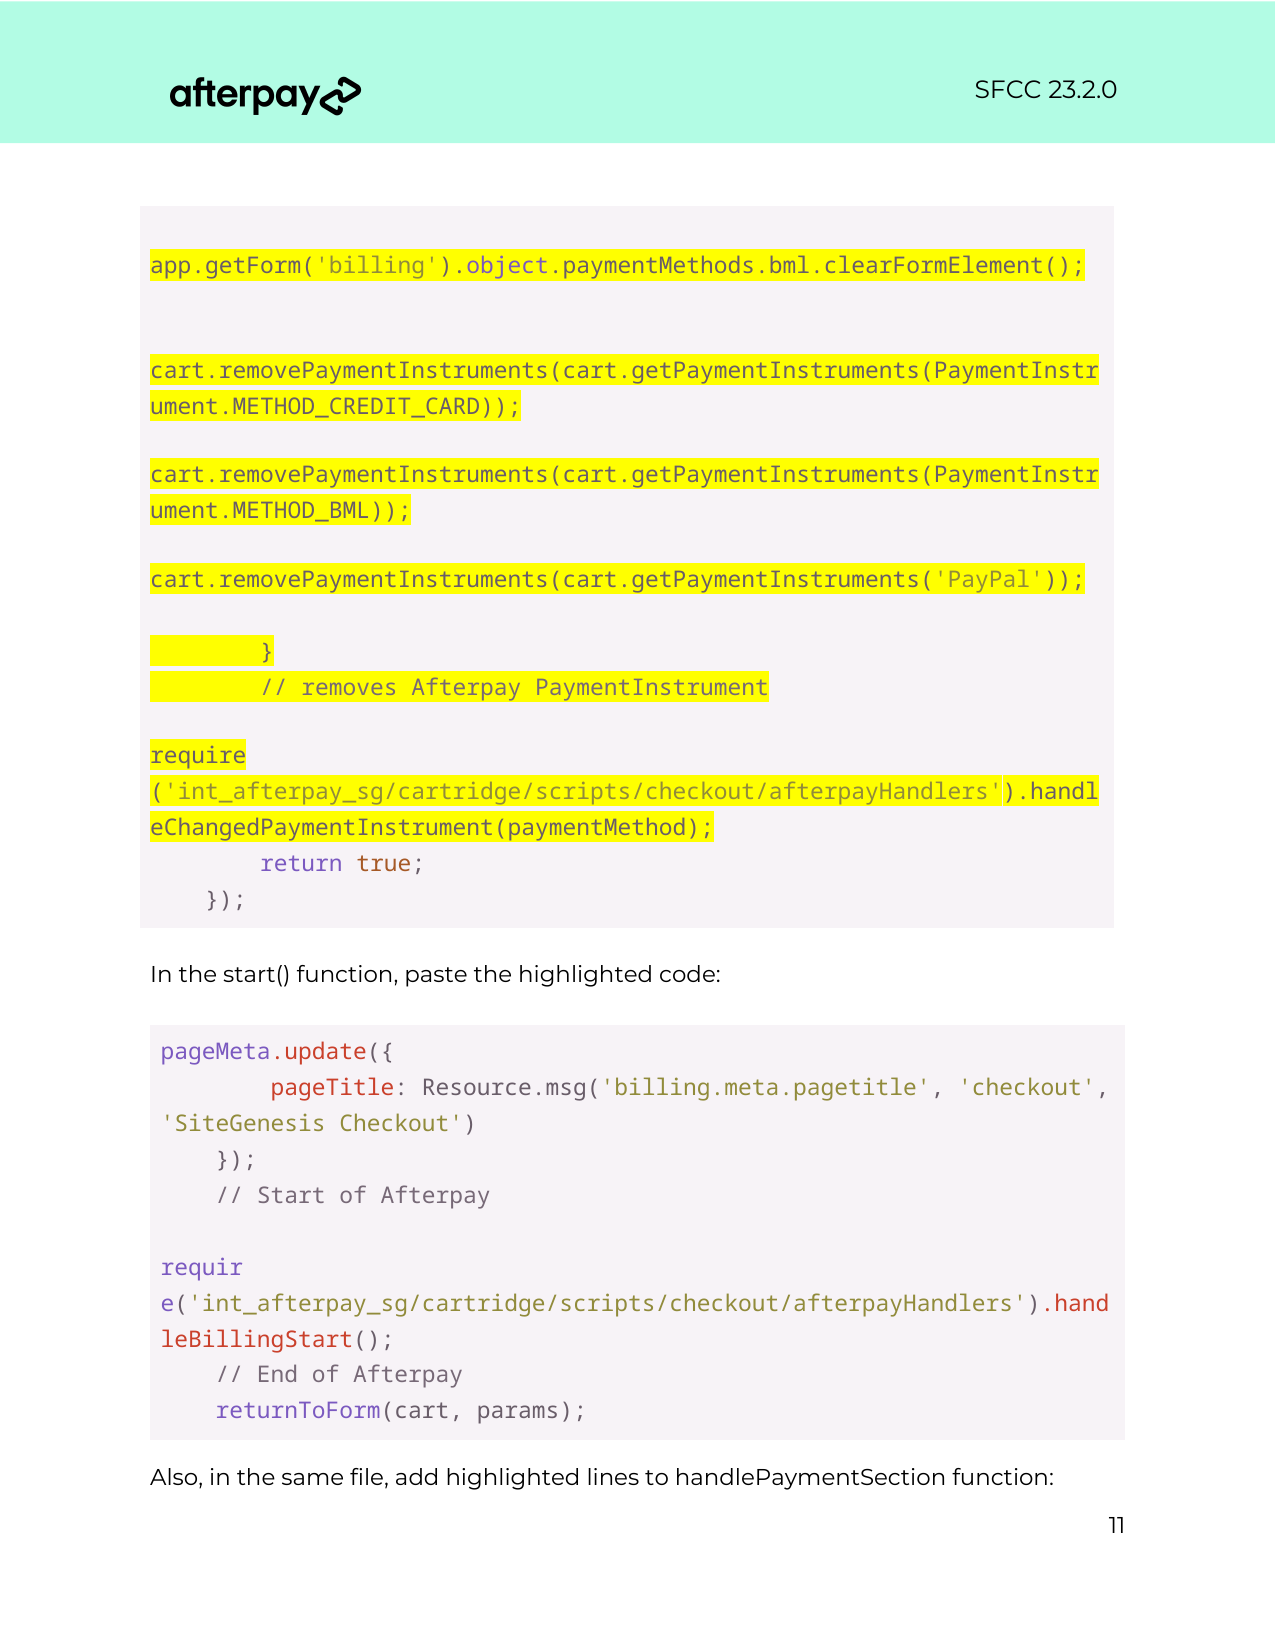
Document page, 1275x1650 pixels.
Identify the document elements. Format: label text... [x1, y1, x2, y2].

text In the start() function, paste the highlighted code: [150, 960, 1125, 988]
picture [134, 48, 397, 144]
table_header pageMeta.update({ pageTitle: Resource.msg('billing.meta.pagetitle', 'checkout', 'SiteGenesis Checkout') }); // Start of Afterpay require('int_afterpay_sg/cartridge/scripts/checkout/afterpayHandlers').handleBillingStart(); // End of Afterpay returnToForm(cart, params); [150, 1025, 1125, 1440]
text Also, in the same file, add highlighted lines to handlePaymentSection function: [150, 1465, 1125, 1490]
